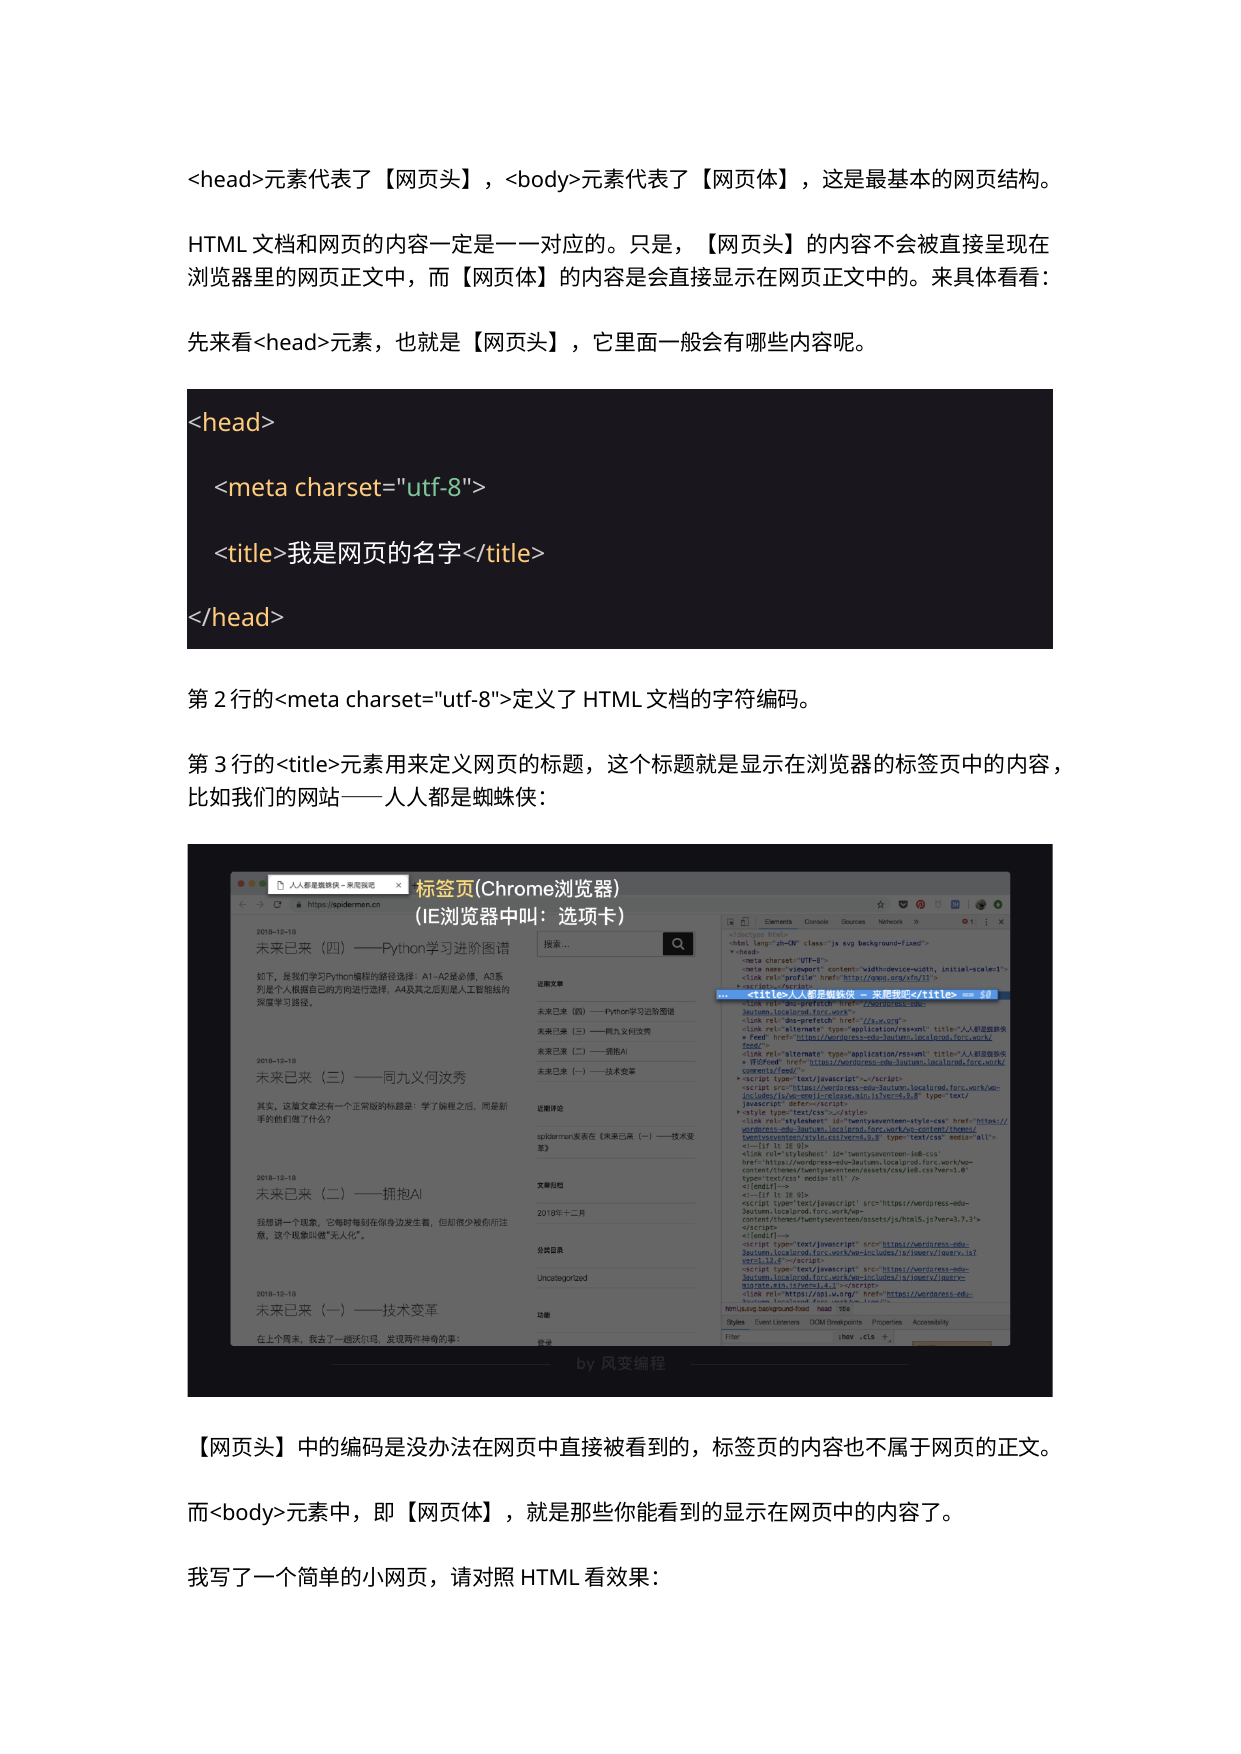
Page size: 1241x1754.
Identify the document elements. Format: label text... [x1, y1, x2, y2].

text 【网页头】中的编码是没办法在网页中直接被看到的，标签页的内容也不属于网页的正文。 [187, 1429, 1053, 1462]
text <head> [187, 389, 1053, 454]
text <meta charset="utf-8"> [187, 454, 1053, 519]
text 我写了一个简单的小网页，请对照HTML看效果： [187, 1559, 1053, 1592]
text 第2行的<meta charset="utf-8">定义了HTML文档的字符编码。 [187, 682, 1053, 714]
text HTML文档和网页的内容一定是一一对应的。只是，【网页头】的内容不会被直接呈现在浏览器里的网页正文中，而【网页体】的内容是会直接显示在网页正文中的。来具体看看： [187, 227, 1053, 292]
text 第3行的<title>元素用来定义网页的标题，这个标题就是显示在浏览器的标签页中的内容，比如我们的网站——人人都是蜘蛛侠： [187, 747, 1053, 812]
picture [187, 844, 1053, 1397]
text 先来看<head>元素，也就是【网页头】，它里面一般会有哪些内容呢。 [187, 324, 1053, 357]
text 而<body>元素中，即【网页体】，就是那些你能看到的显示在网页中的内容了。 [187, 1494, 1053, 1527]
text </head> [187, 584, 1053, 649]
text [187, 162, 1053, 194]
text <title>我是网页的名字</title> [187, 519, 1053, 584]
